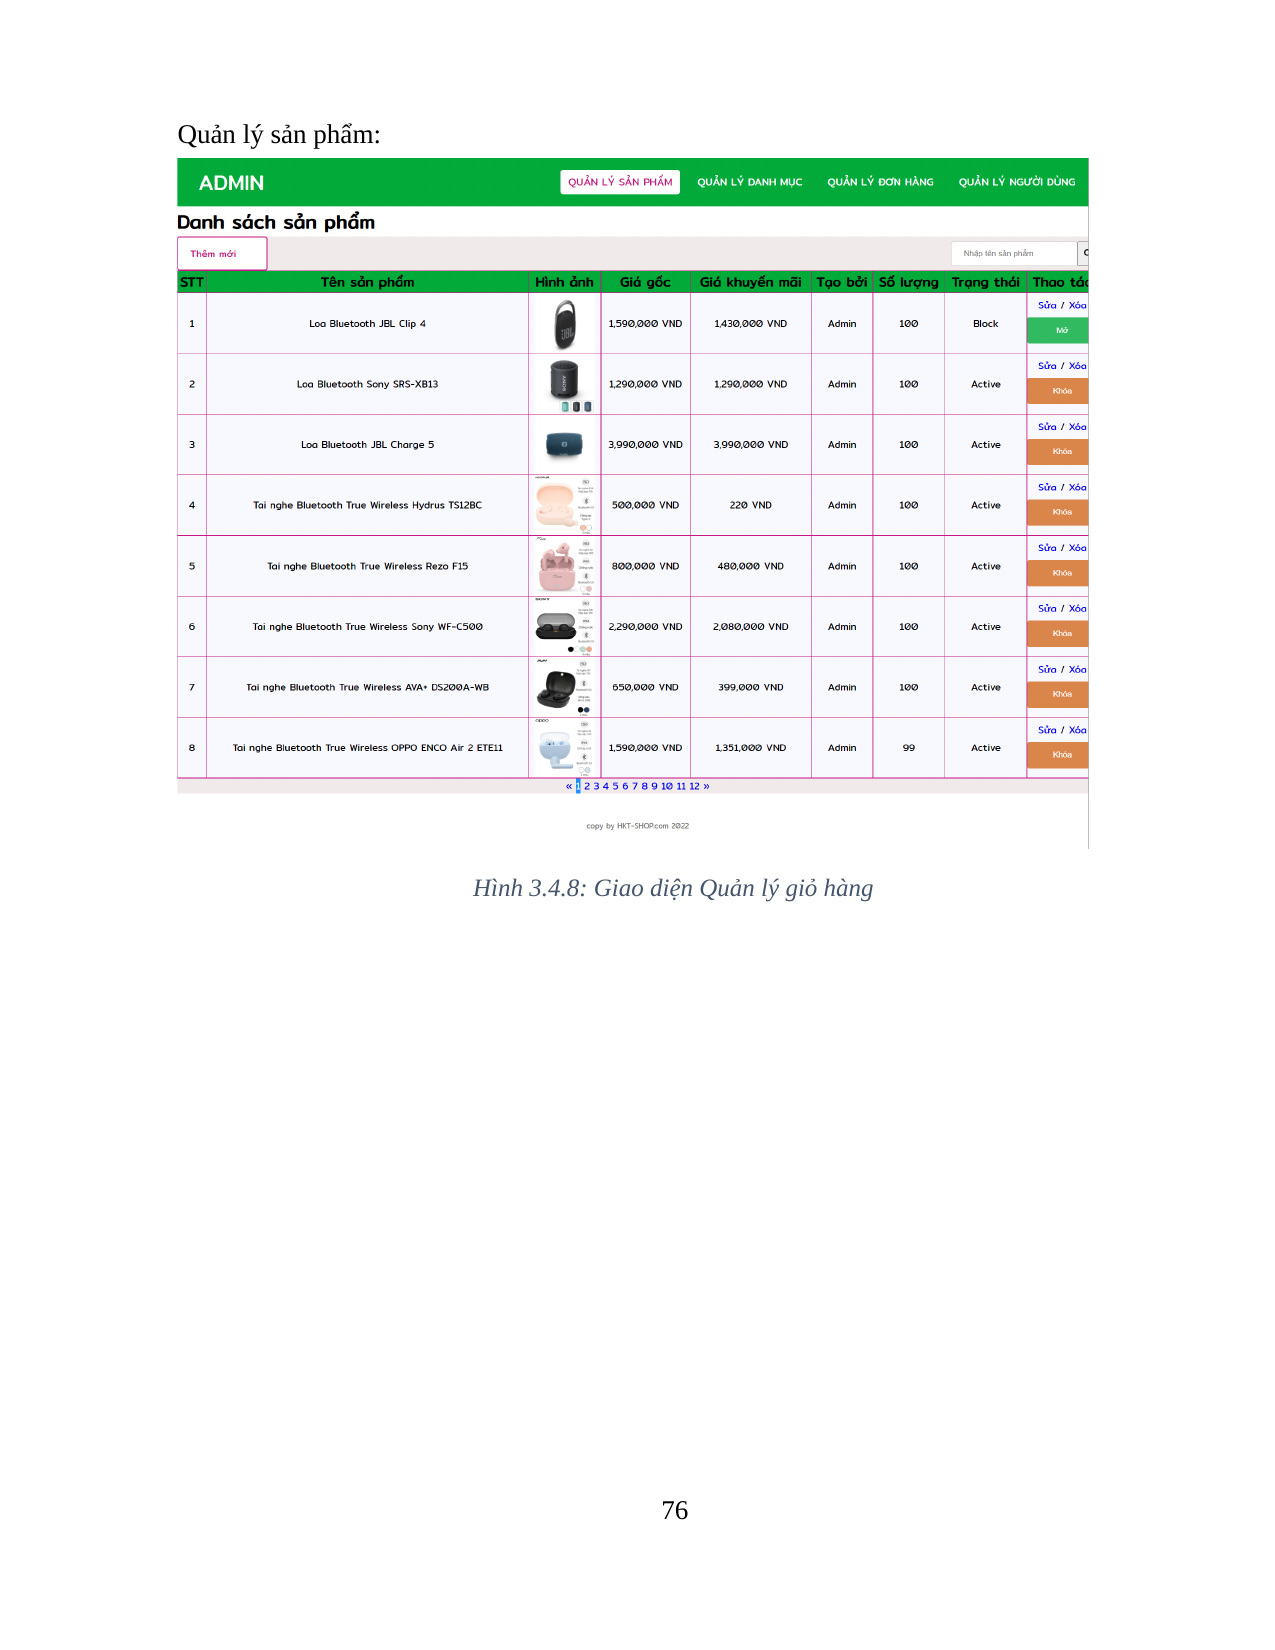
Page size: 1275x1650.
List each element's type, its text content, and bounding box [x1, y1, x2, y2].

picture [177, 158, 1098, 856]
text Quản lý sản phẩm: [177, 118, 1098, 158]
text Hình 3.4.8: Giao diện Quản lý giỏ hàng [177, 873, 1098, 902]
